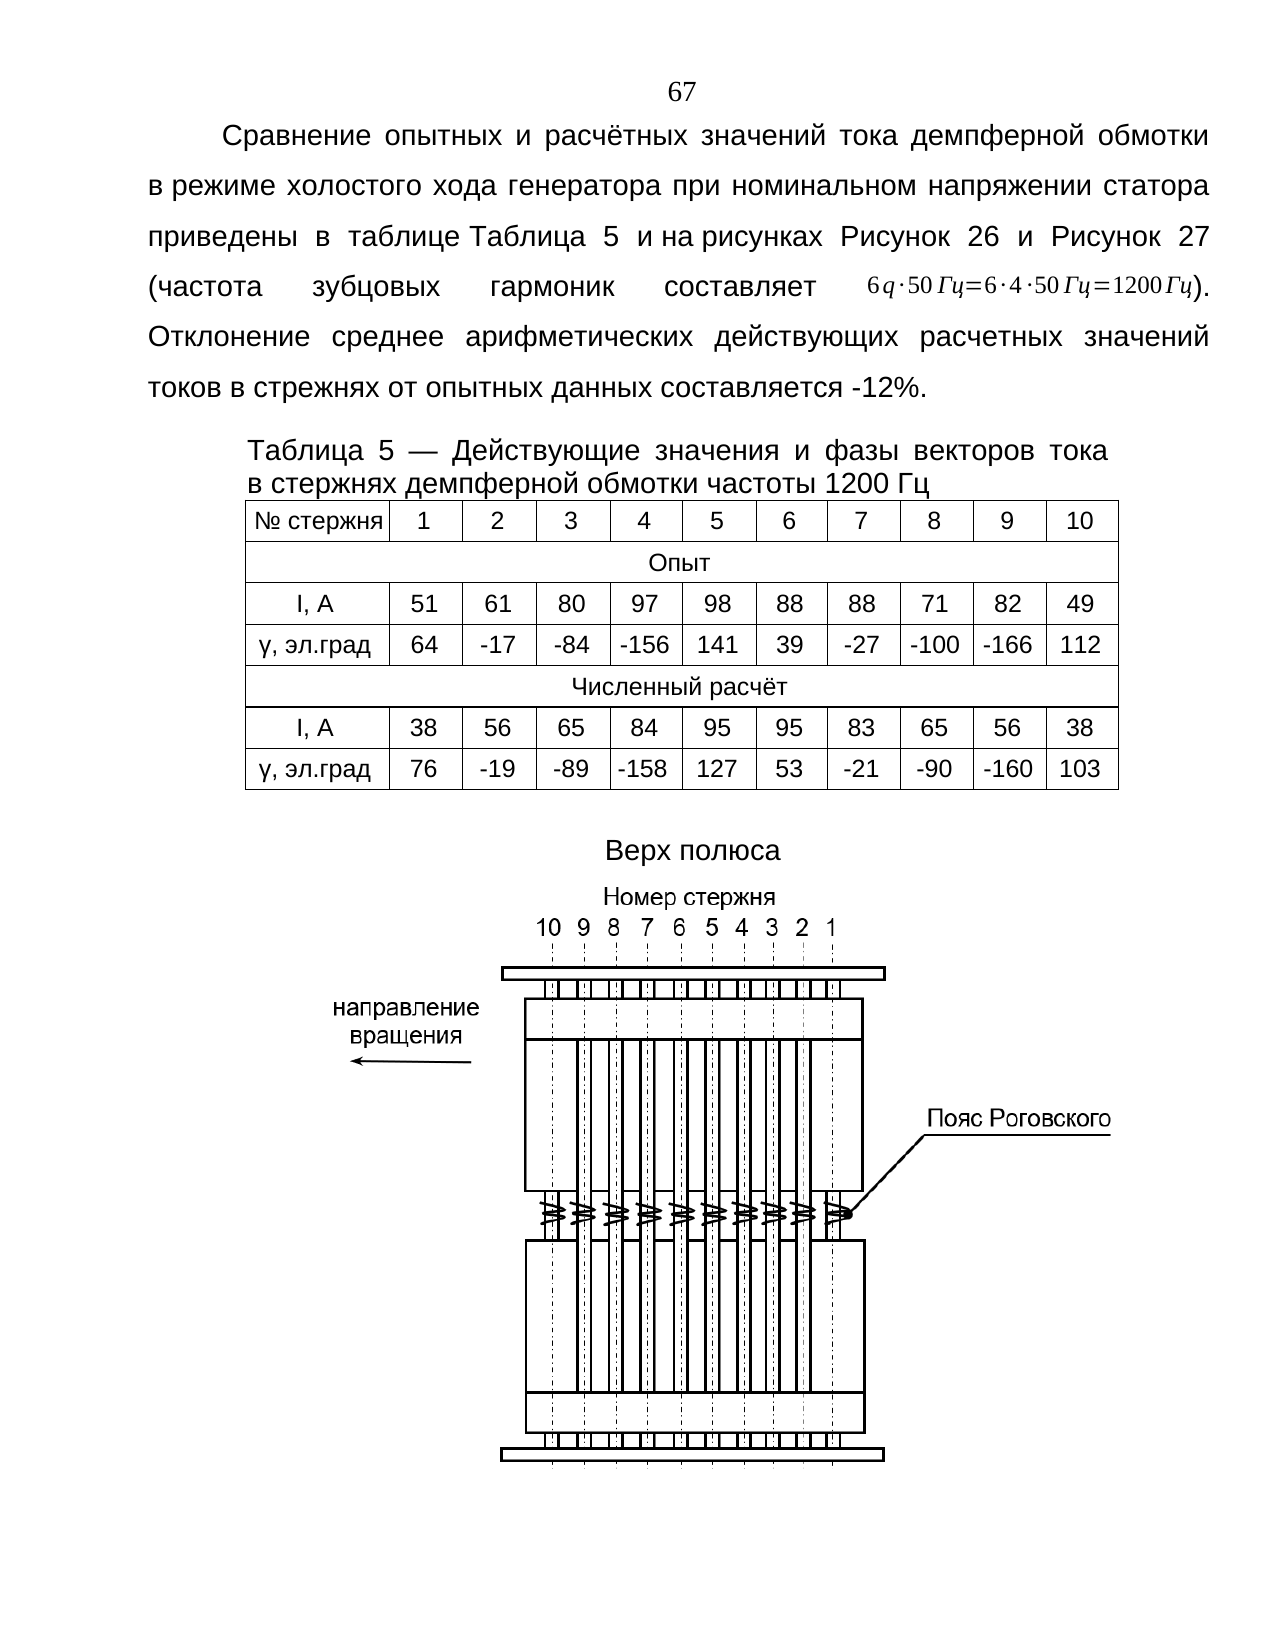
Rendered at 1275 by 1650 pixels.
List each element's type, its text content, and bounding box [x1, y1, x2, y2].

table_cell I, A [246, 583, 389, 624]
table_cell γ, эл.град [246, 625, 389, 665]
table_cell 98 [683, 583, 756, 624]
table_cell I, A [246, 708, 389, 748]
table_cell 64 [390, 625, 462, 665]
table_cell 127 [683, 749, 756, 789]
table_cell 65 [537, 708, 610, 748]
table_cell 141 [683, 625, 756, 665]
table_header 9 [974, 501, 1046, 541]
table_header № стержня [246, 501, 389, 541]
table_cell -158 [611, 749, 682, 789]
table_cell 71 [901, 583, 973, 624]
table_header 6 [757, 501, 827, 541]
table_header 5 [683, 501, 756, 541]
table_cell Опыт [246, 542, 1118, 582]
table_cell 103 [1047, 749, 1118, 789]
table_cell 97 [611, 583, 682, 624]
table_cell 38 [1047, 708, 1118, 748]
table_cell 56 [974, 708, 1046, 748]
table_header 1 [390, 501, 462, 541]
table_header 2 [463, 501, 536, 541]
table_cell -160 [974, 749, 1046, 789]
table_header 8 [901, 501, 973, 541]
table_header 4 [611, 501, 682, 541]
table_cell γ, эл.град [246, 749, 389, 789]
table_cell 51 [390, 583, 462, 624]
table_cell 76 [390, 749, 462, 789]
table_cell -19 [463, 749, 536, 789]
table_cell 65 [901, 708, 973, 748]
table_cell -156 [611, 625, 682, 665]
table_cell 88 [828, 583, 900, 624]
table_cell 80 [537, 583, 610, 624]
table_header 10 [1047, 501, 1118, 541]
table_cell 38 [390, 708, 462, 748]
table_cell -100 [901, 625, 973, 665]
table_cell -89 [537, 749, 610, 789]
text Сравнение опытных и расчётных значений тока демпферной обмотки в режиме холостого хода генератора при номинальном напряжении статора приведены в таблице 5 и на рисунках 26 и 27 (частота зубцовых гармоник составляет ). Отклонение среднее арифметических действующих расчетных значений токов в стрежнях от опытных данных составляется -12%. [148, 118, 1211, 403]
table_cell 53 [757, 749, 827, 789]
table_cell -90 [901, 749, 973, 789]
table_cell -166 [974, 625, 1046, 665]
table_cell 39 [757, 625, 827, 665]
table_cell 95 [757, 708, 827, 748]
table_cell 88 [757, 583, 827, 624]
table_cell -27 [828, 625, 900, 665]
table_header 7 [828, 501, 900, 541]
table_cell 82 [974, 583, 1046, 624]
table_cell 61 [463, 583, 536, 624]
picture [314, 877, 1118, 1469]
table_cell -84 [537, 625, 610, 665]
table_cell 95 [683, 708, 756, 748]
table_header 3 [537, 501, 610, 541]
table_cell 56 [463, 708, 536, 748]
table_cell -17 [463, 625, 536, 665]
table_cell Численный расчёт [246, 666, 1118, 706]
table_cell 83 [828, 708, 900, 748]
table_cell 112 [1047, 625, 1118, 665]
table_cell 49 [1047, 583, 1118, 624]
table_cell 84 [611, 708, 682, 748]
text Таблица 5 — Действующие значения и фазы векторов тока в стержнях демпферной обмотки частоты 1200 Гц [247, 432, 1109, 499]
table_cell -21 [828, 749, 900, 789]
